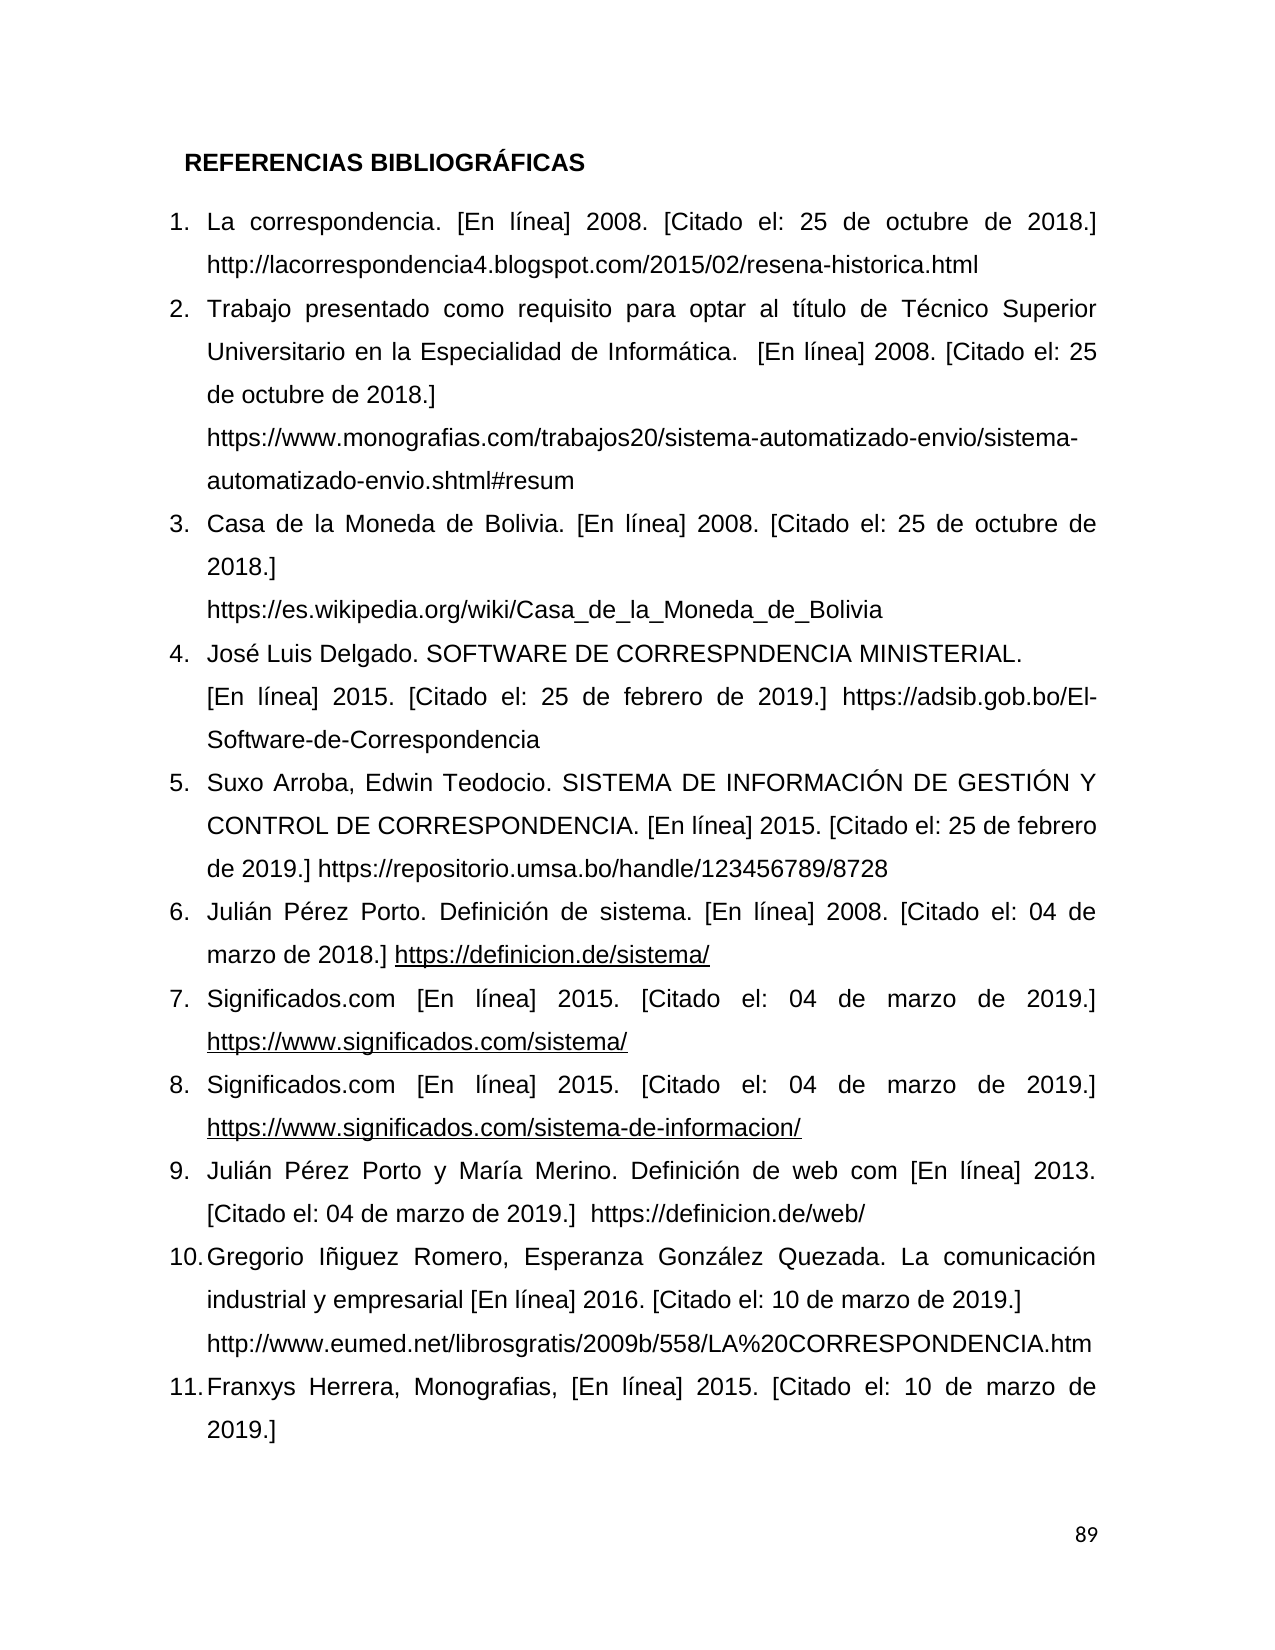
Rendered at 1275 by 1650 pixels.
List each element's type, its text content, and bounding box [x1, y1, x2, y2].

list Suxo Arroba, Edwin Teodocio. SISTEMA DE INFORMACIÓN DE GESTIÓN Y CONTROL DE CORRESPONDENCIA. [En línea] 2015. [Citado el: 25 de febrero de 2019.] https://repositorio.umsa.bo/handle/123456789/8728 [169, 768, 1098, 883]
list [En línea] 2015. [Citado el: 25 de febrero de 2019.] https://adsib.gob.bo/El-Software-de-Correspondencia [207, 682, 1098, 754]
list Significados.com [En línea] 2015. [Citado el: 04 de marzo de 2019.] https://www.significados.com/sistema-de-informacion/ [169, 1070, 1098, 1142]
list Trabajo presentado como requisito para optar al título de Técnico Superior Universitario en la Especialidad de Informática. [En línea] 2008. [Citado el: 25 de octubre de 2018.] [169, 294, 1098, 409]
subtitle REFERENCIAS BIBLIOGRÁFICAS [177, 148, 1098, 176]
list Julián Pérez Porto. Definición de sistema. [En línea] 2008. [Citado el: 04 de marzo de 2018.] https://definicion.de/sistema/ [169, 897, 1098, 969]
list Casa de la Moneda de Bolivia. [En línea] 2008. [Citado el: 25 de octubre de 2018.] [169, 509, 1098, 581]
list https://es.wikipedia.org/wiki/Casa_de_la_Moneda_de_Bolivia [207, 596, 1098, 624]
list José Luis Delgado. SOFTWARE DE CORRESPNDENCIA MINISTERIAL. [169, 639, 1098, 667]
list Significados.com [En línea] 2015. [Citado el: 04 de marzo de 2019.] https://www.significados.com/sistema/ [169, 984, 1098, 1056]
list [169, 1372, 1098, 1444]
list https://www.monografias.com/trabajos20/sistema-automatizado-envio/sistema-automatizado-envio.shtml#resum [207, 423, 1098, 495]
list http://www.eumed.net/librosgratis/2009b/558/LA%20CORRESPONDENCIA.htm [207, 1329, 1098, 1357]
list Julián Pérez Porto y María Merino. Definición de web com [En línea] 2013. [Citado el: 04 de marzo de 2019.] https://definicion.de/web/ [169, 1156, 1098, 1228]
list Gregorio Iñiguez Romero, Esperanza González Quezada. La comunicación industrial y empresarial [En línea] 2016. [Citado el: 10 de marzo de 2019.] [169, 1242, 1098, 1314]
list La correspondencia. [En línea] 2008. [Citado el: 25 de octubre de 2018.] http://lacorrespondencia4.blogspot.com/2015/02/resena-historica.html [169, 207, 1098, 279]
